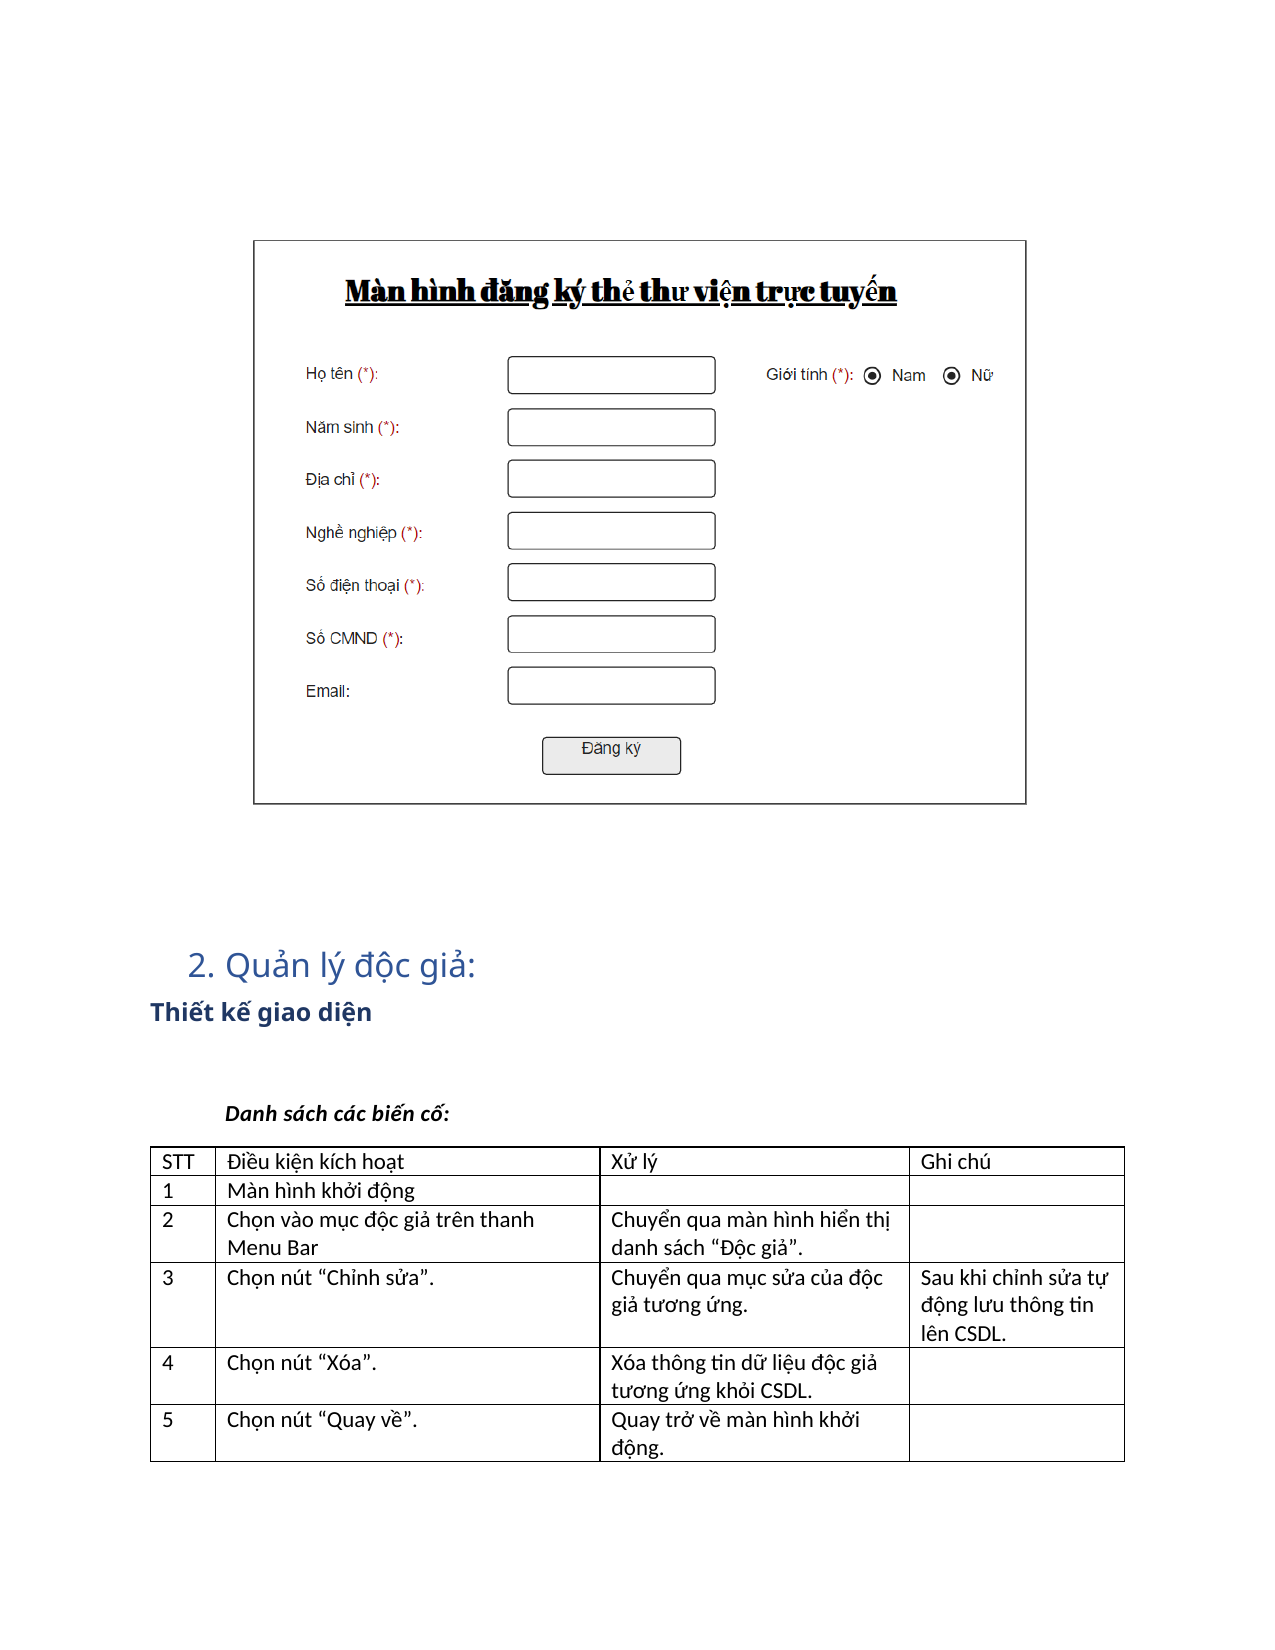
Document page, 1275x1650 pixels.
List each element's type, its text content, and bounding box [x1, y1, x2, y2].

picture [150, 150, 1125, 915]
table_cell Xóa thông tin dữ liệu độc giả tương ứng khỏi CSDL. [601, 1348, 909, 1404]
table_cell 5 [151, 1405, 215, 1461]
table_cell Sau khi chỉnh sửa tự động lưu thông tin lên CSDL. [910, 1263, 1124, 1347]
table_cell [910, 1405, 1124, 1461]
subtitle Quản lý độc giả: [187, 942, 1125, 987]
table_cell Chọn vào mục độc giả trên thanh Menu Bar [216, 1206, 599, 1262]
table_cell Chuyển qua màn hình hiển thị danh sách “Độc giả”. [601, 1206, 909, 1262]
table_cell Màn hình khởi động [216, 1176, 599, 1204]
table_cell Chọn nút “Chỉnh sửa”. [216, 1263, 599, 1347]
table_cell Chọn nút “Xóa”. [216, 1348, 599, 1404]
table_header Ghi chú [910, 1148, 1124, 1175]
table_cell [601, 1176, 909, 1204]
table_cell [910, 1176, 1124, 1204]
table_cell 2 [151, 1206, 215, 1262]
table_header Xử lý [601, 1148, 909, 1175]
table_cell 3 [151, 1263, 215, 1347]
list Danh sách các biến cố: [225, 1099, 1125, 1127]
table_cell Chuyển qua mục sửa của độc giả tương ứng. [601, 1263, 909, 1347]
table_header Điều kiện kích hoạt [216, 1148, 599, 1175]
table_cell 1 [151, 1176, 215, 1204]
table_cell Chọn nút “Quay về”. [216, 1405, 599, 1461]
subtitle Thiết kế giao diện [150, 995, 1125, 1029]
table_cell Quay trở về màn hình khởi động. [601, 1405, 909, 1461]
table_cell 4 [151, 1348, 215, 1404]
table_header STT [151, 1148, 215, 1175]
table_cell [910, 1348, 1124, 1404]
table_cell [910, 1206, 1124, 1262]
